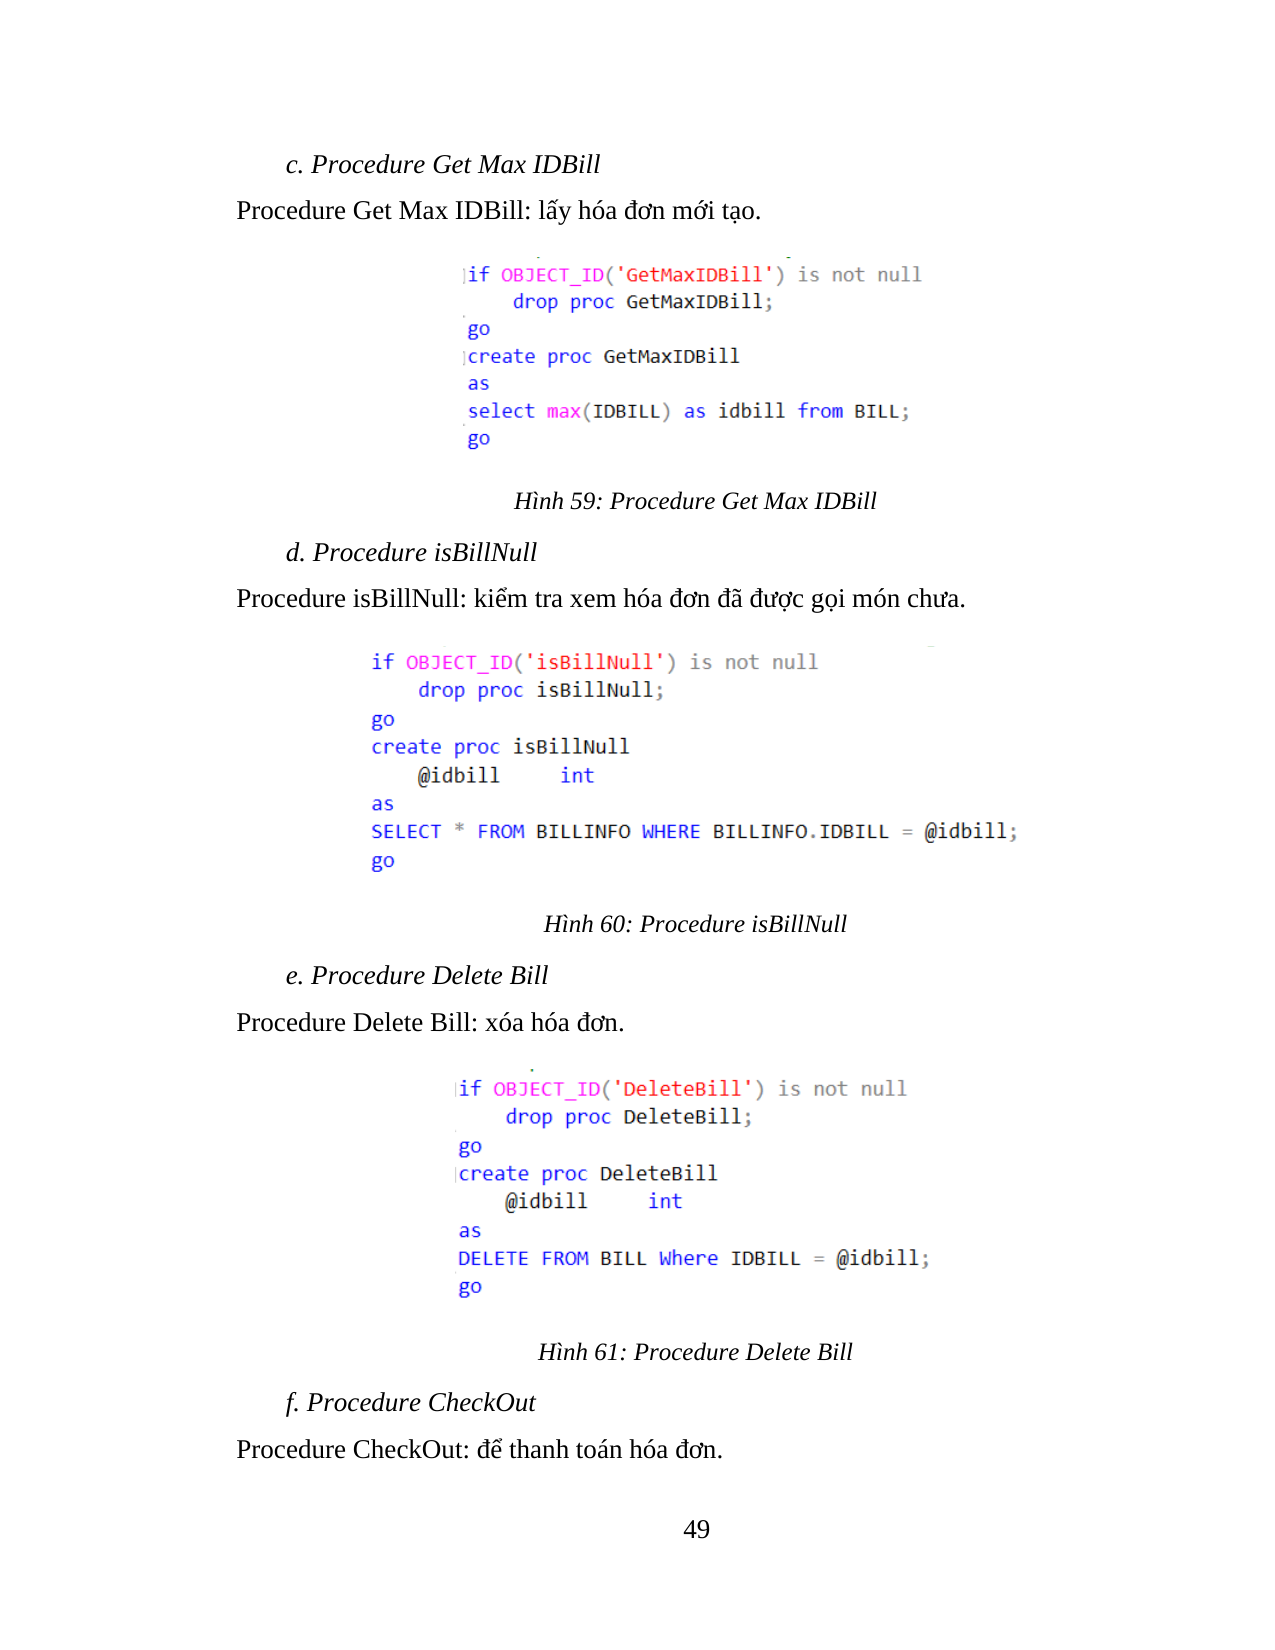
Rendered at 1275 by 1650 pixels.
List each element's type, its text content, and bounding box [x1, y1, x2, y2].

picture [369, 646, 1024, 878]
subtitle f. Procedure CheckOut [286, 1386, 1157, 1417]
picture [463, 257, 930, 455]
subtitle e. Procedure Delete Bill [286, 959, 1157, 990]
picture [455, 1069, 939, 1305]
text Procedure CheckOut: để thanh toán hóa đơn. [177, 1433, 1157, 1464]
text Procedure isBillNull: kiểm tra xem hóa đơn đã được gọi món chưa. [177, 583, 1157, 614]
subtitle c. Procedure Get Max IDBill [286, 148, 1157, 179]
text Procedure Delete Bill: xóa hóa đơn. [177, 1006, 1157, 1037]
text Procedure Get Max IDBill: lấy hóa đơn mới tạo. [177, 194, 1157, 226]
subtitle d. Procedure isBillNull [286, 536, 1157, 567]
